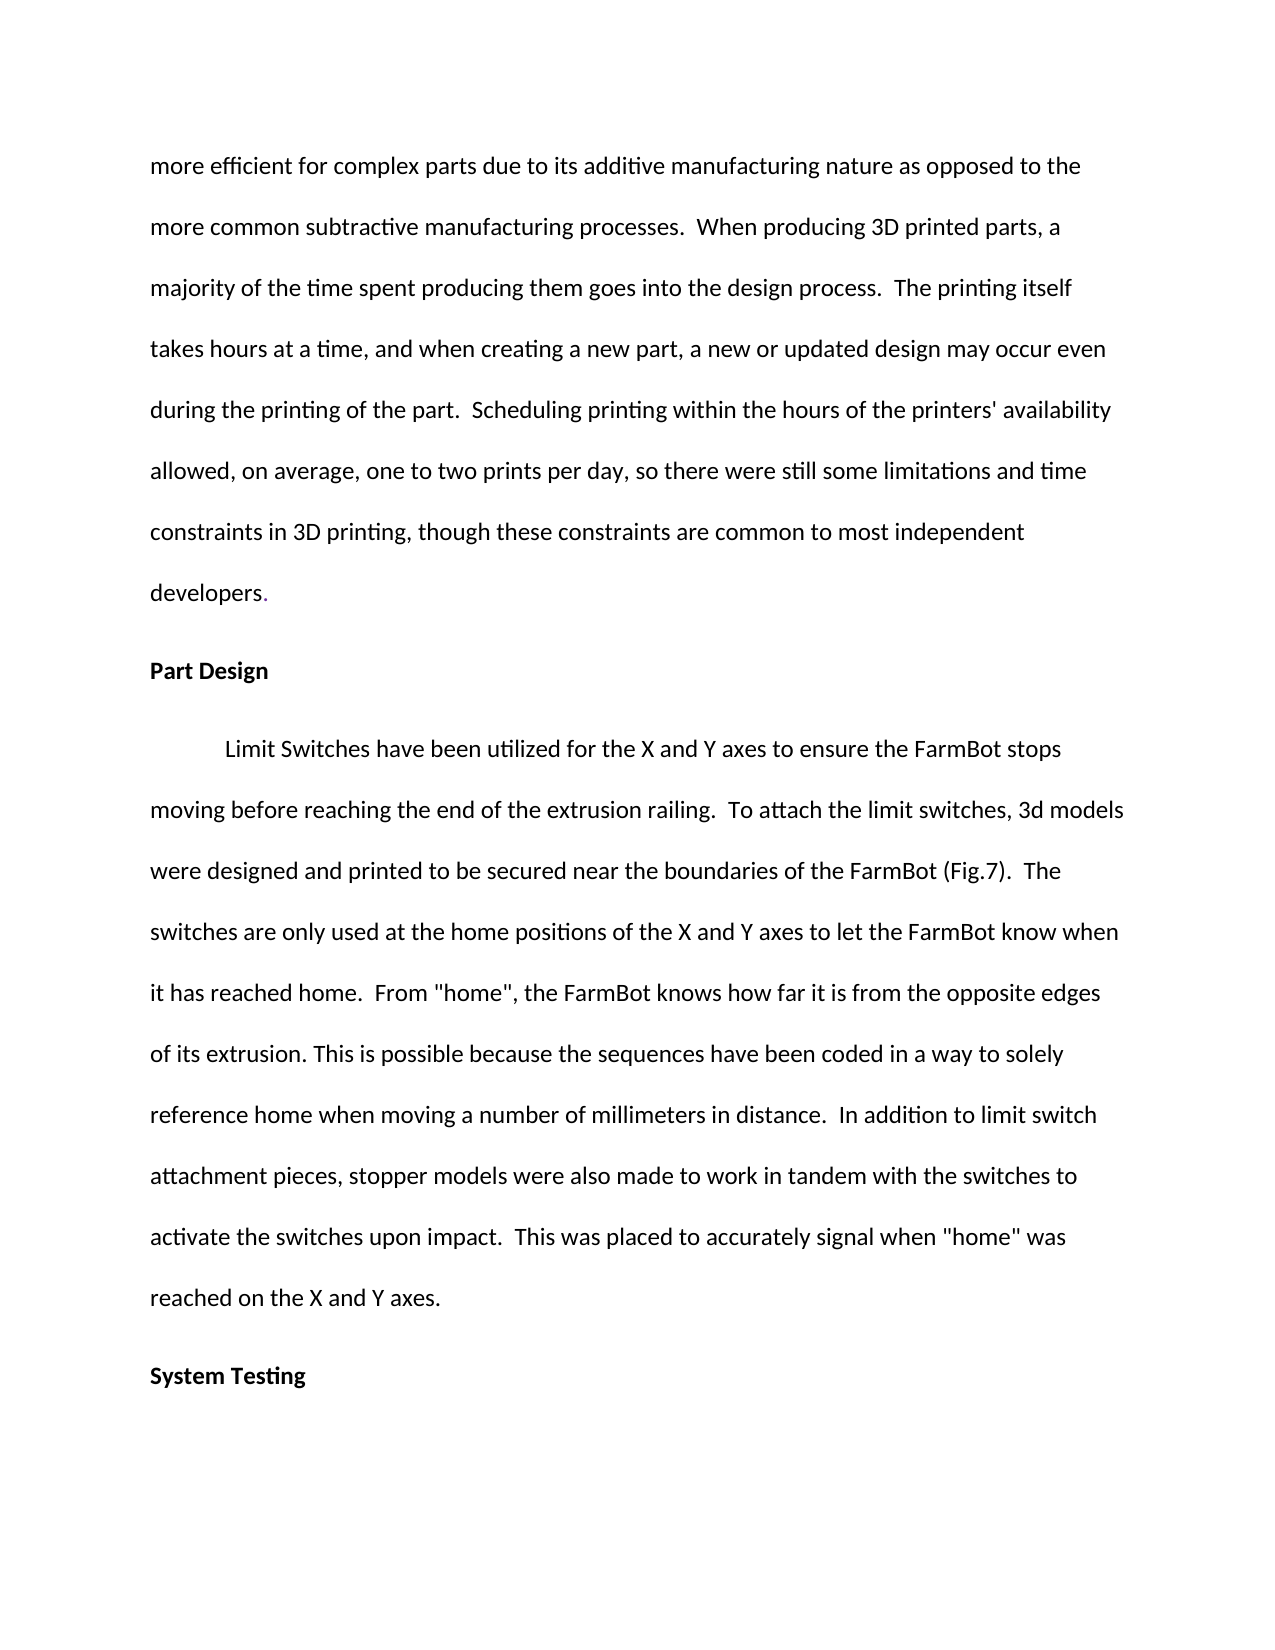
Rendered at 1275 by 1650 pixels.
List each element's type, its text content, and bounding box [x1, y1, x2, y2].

text Part Design [150, 655, 1125, 686]
text System Testing [150, 1360, 1125, 1390]
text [150, 150, 1125, 608]
text Limit Switches have been utilized for the X and Y axes to ensure the FarmBot stops moving before reaching the end of the extrusion railing. To attach the limit switches, 3d models were designed and printed to be secured near the boundaries of the FarmBot (Fig.7). The switches are only used at the home positions of the X and Y axes to let the FarmBot know when it has reached home. From "home", the FarmBot knows how far it is from the opposite edges of its extrusion. This is possible because the sequences have been coded in a way to solely reference home when moving a number of millimeters in distance. In addition to limit switch attachment pieces, stopper models were also made to work in tandem with the switches to activate the switches upon impact. This was placed to accurately signal when "home" was reached on the X and Y axes. [150, 733, 1125, 1313]
